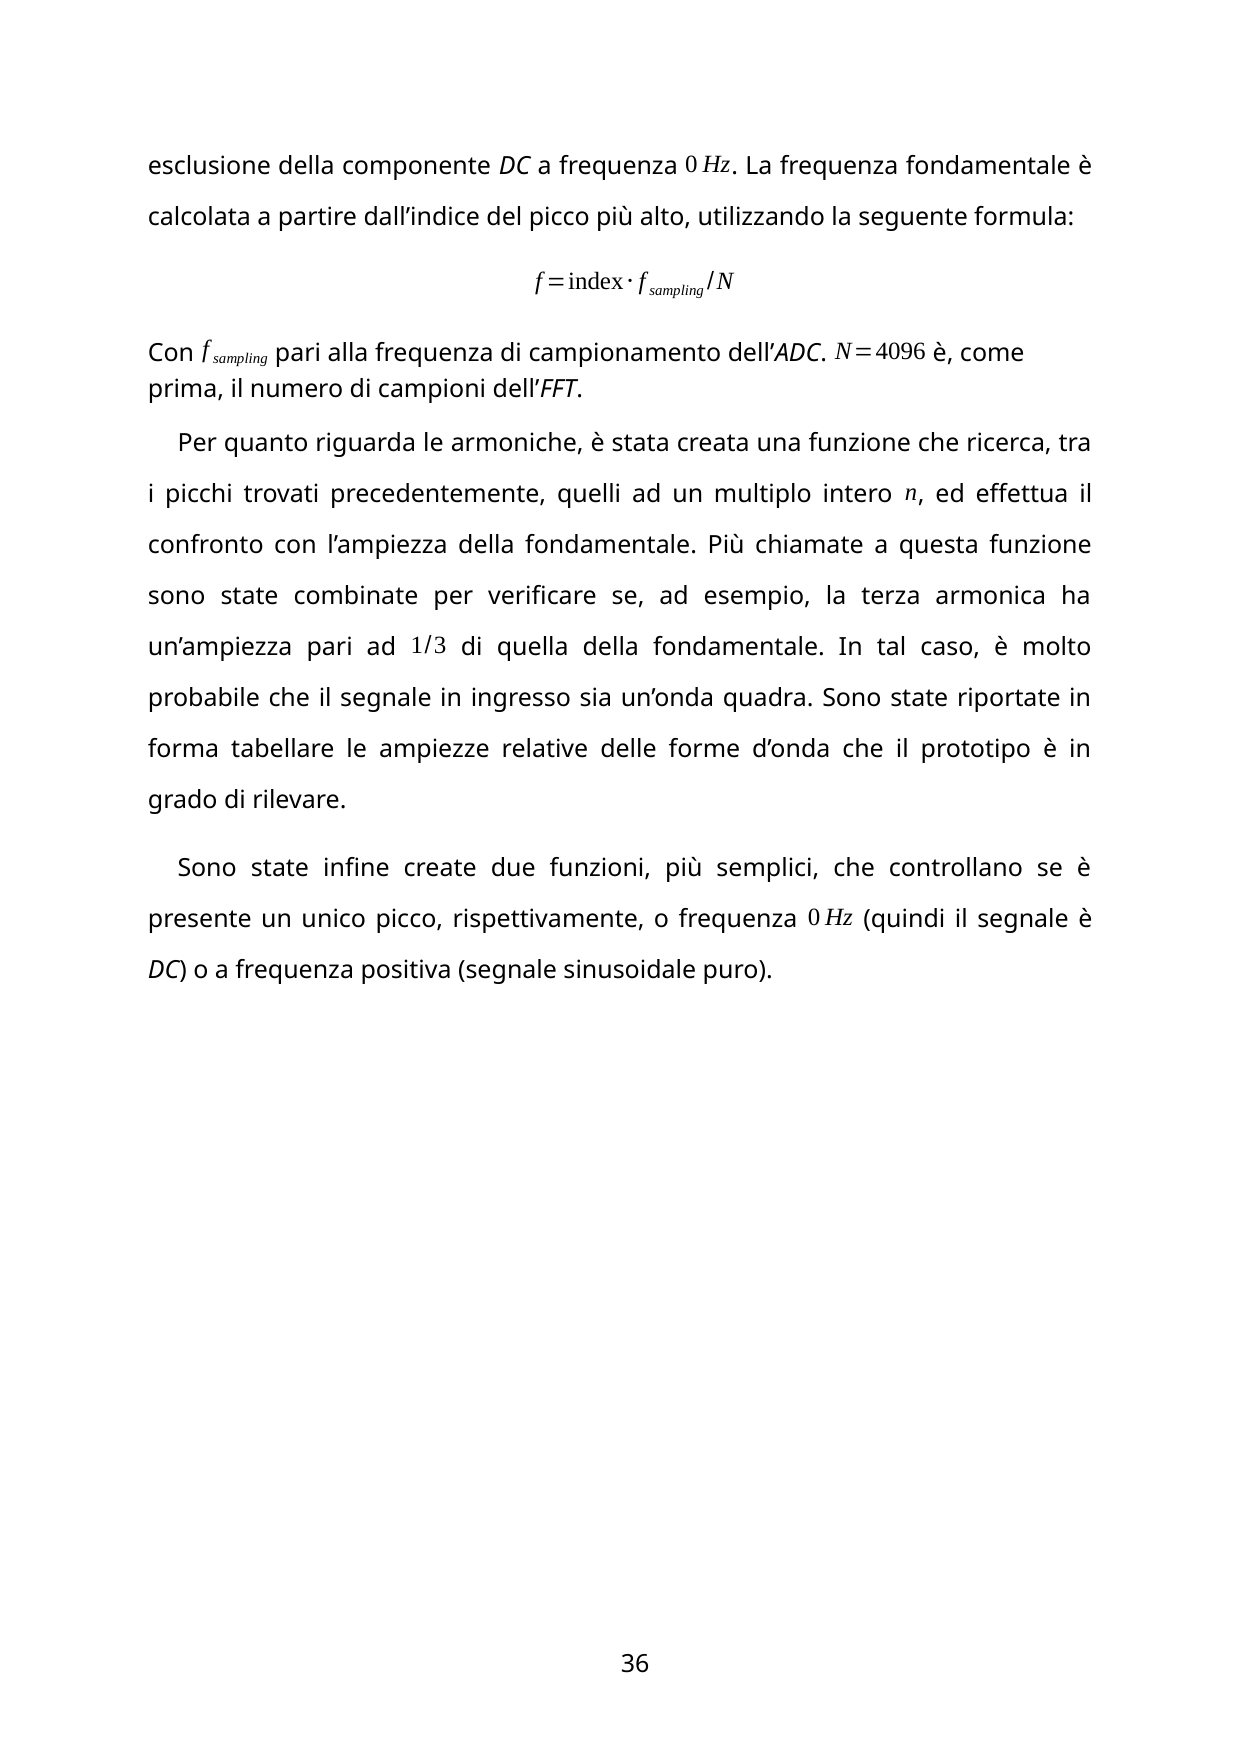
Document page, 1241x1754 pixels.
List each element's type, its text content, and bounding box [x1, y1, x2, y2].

text Con pari alla frequenza di campionamento dell’ADC. è, come prima, il numero di campioni dell’FFT. [148, 334, 1092, 405]
text Sono state infine create due funzioni, più semplici, che controllano se è presente un unico picco, rispettivamente, o frequenza (quindi il segnale è DC) o a frequenza positiva (segnale sinusoidale puro). [148, 849, 1092, 986]
text Per quanto riguarda le armoniche, è stata creata una funzione che ricerca, tra i picchi trovati precedentemente, quelli ad un multiplo intero , ed effettua il confronto con l’ampiezza della fondamentale. Più chiamate a questa funzione sono state combinate per verificare se, ad esempio, la terza armonica ha un’ampiezza pari ad di quella della fondamentale. In tal caso, è molto probabile che il segnale in ingresso sia un’onda quadra. Sono state riportate in forma tabellare le ampiezze relative delle forme d’onda che il prototipo è in grado di rilevare. [148, 424, 1092, 816]
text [148, 148, 1092, 233]
